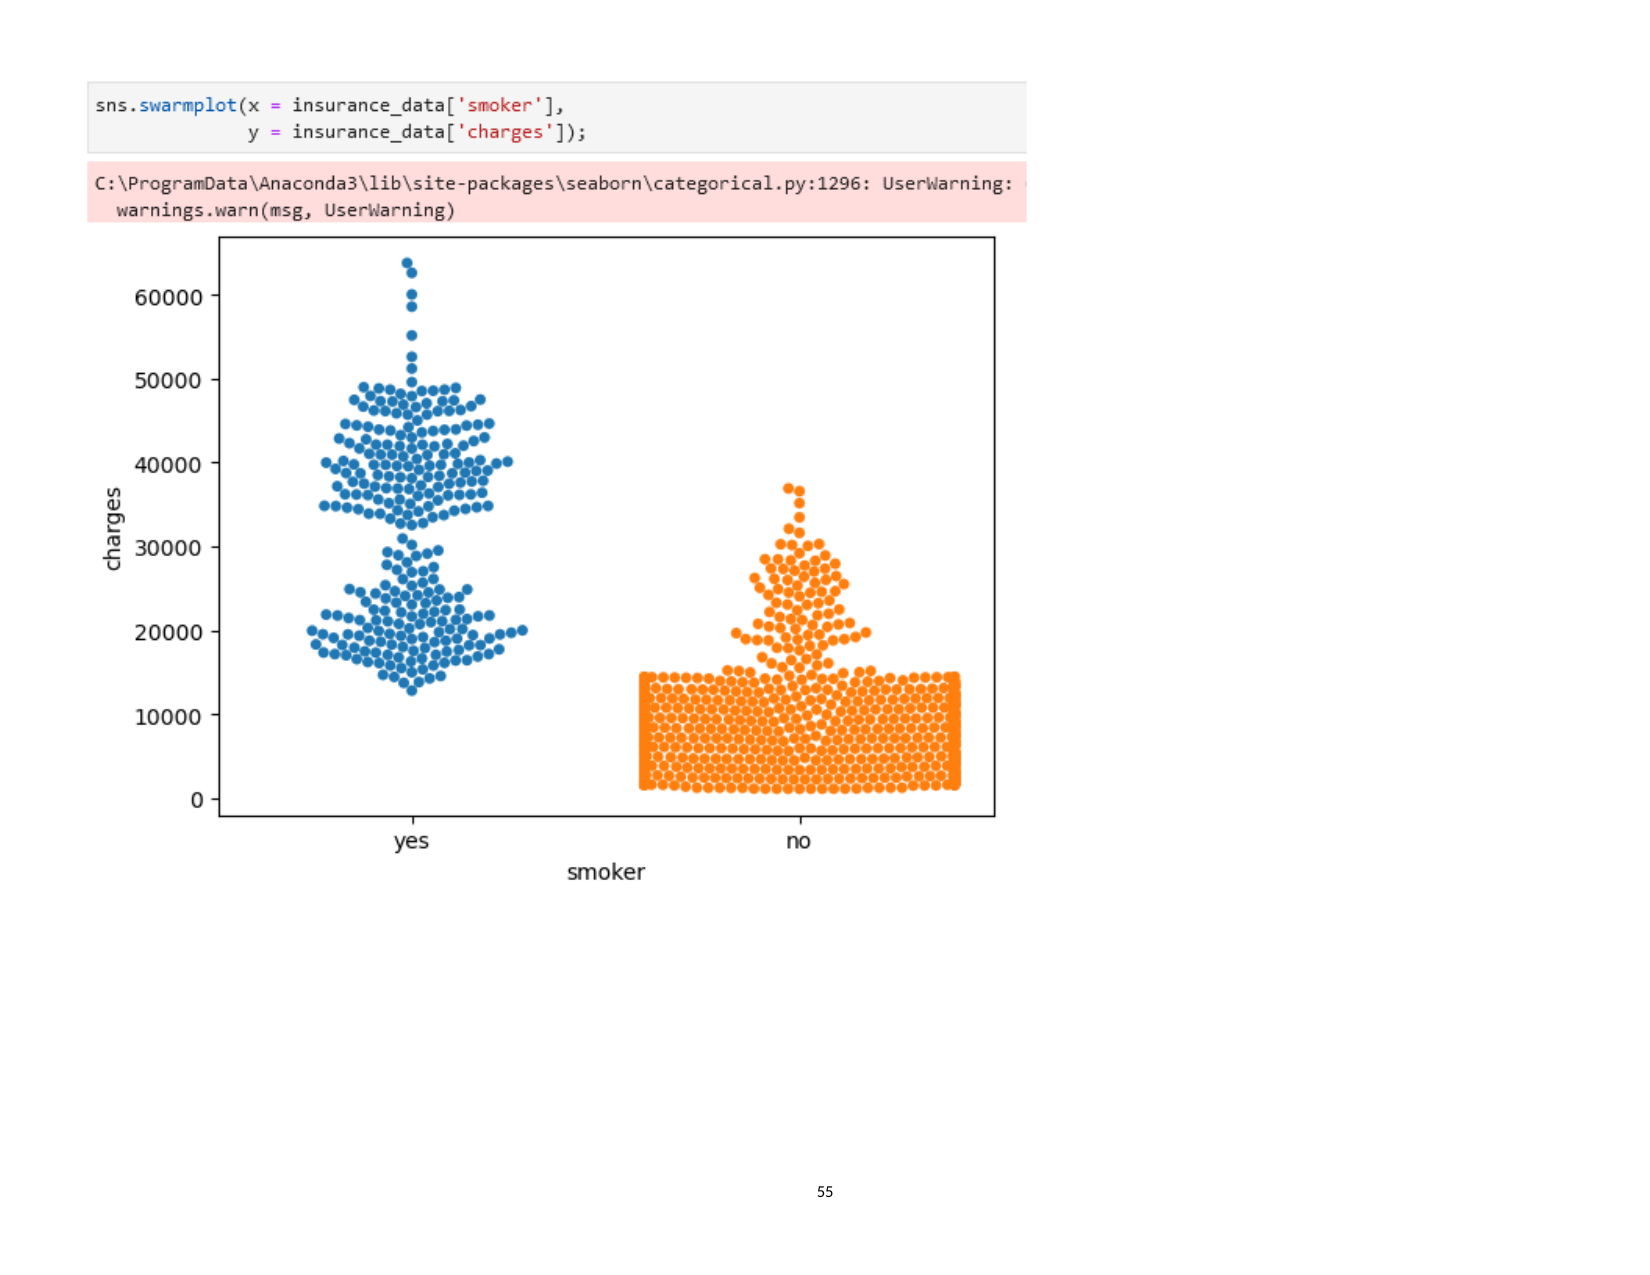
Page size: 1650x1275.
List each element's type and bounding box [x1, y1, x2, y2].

picture [75, 75, 1027, 891]
